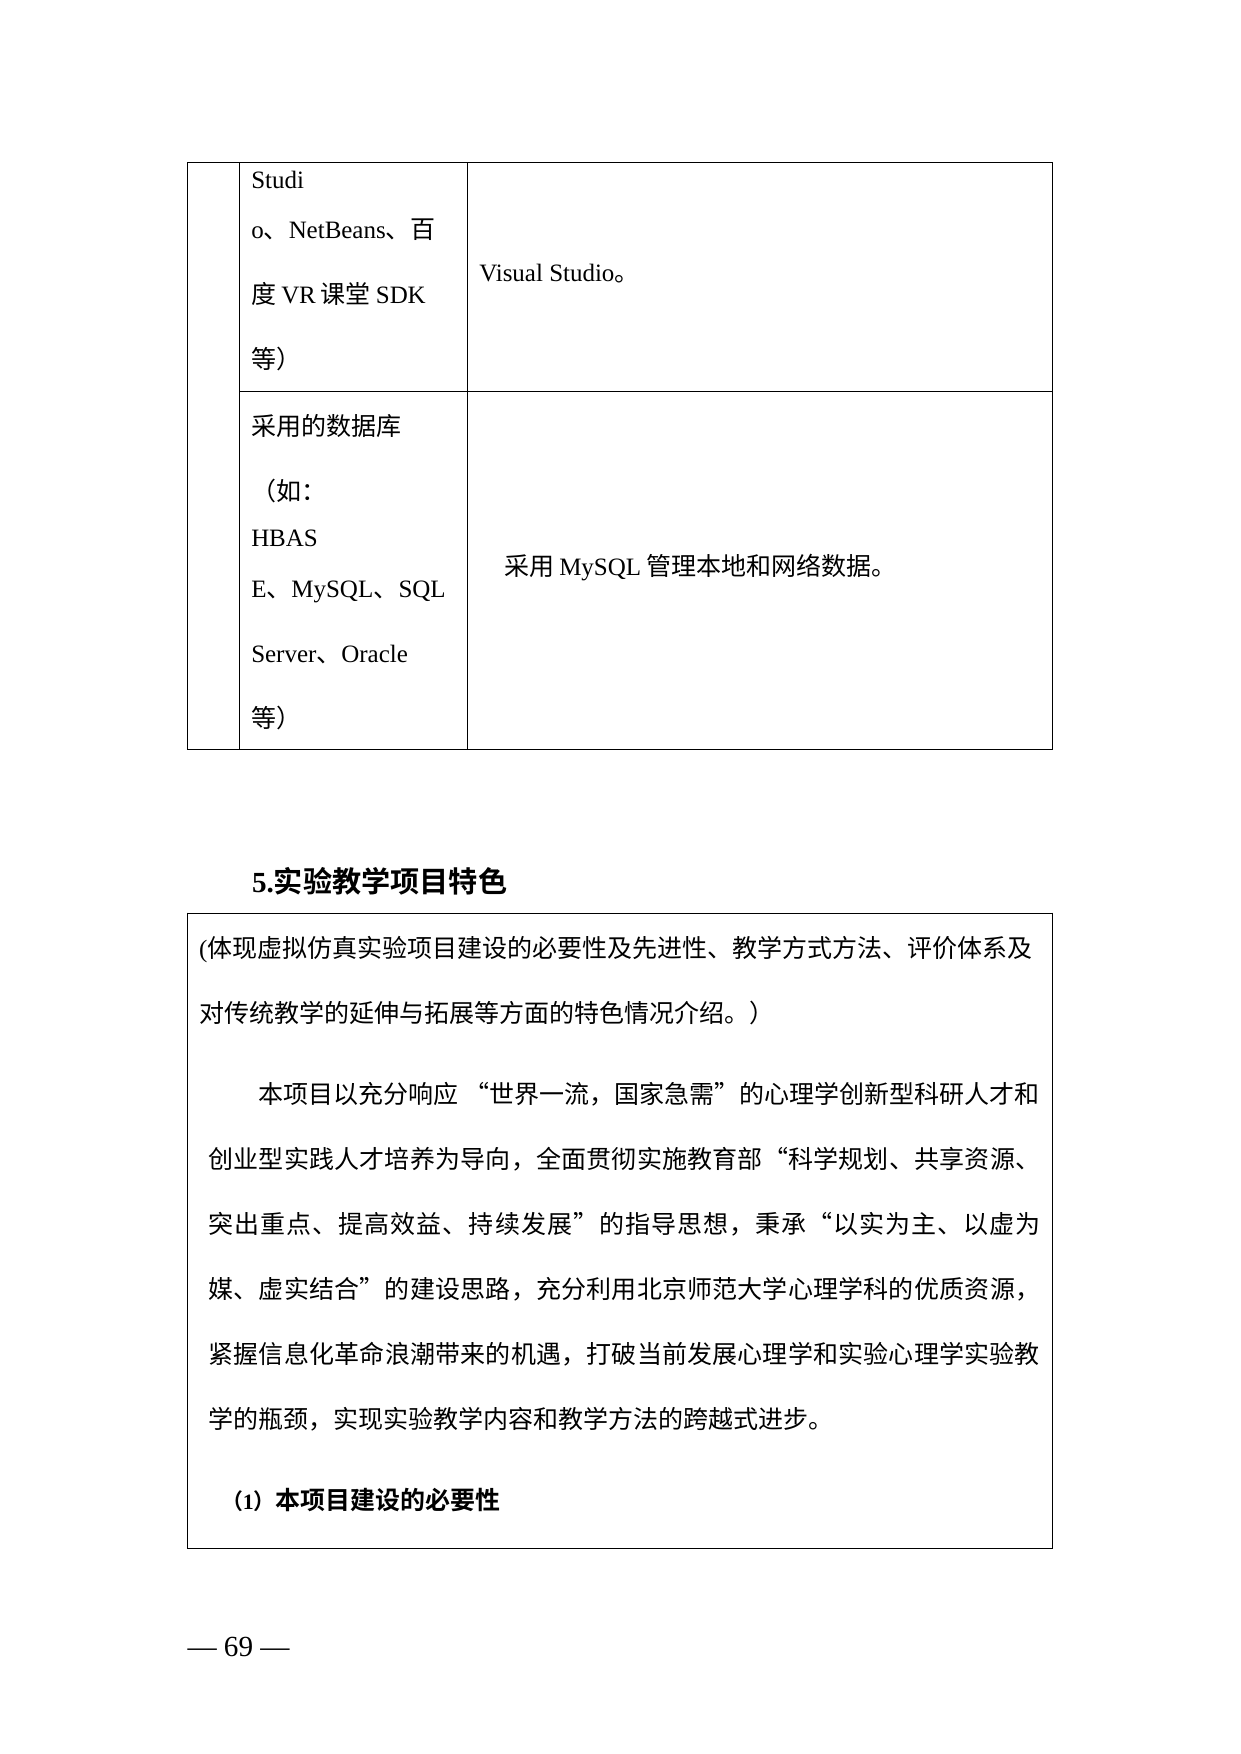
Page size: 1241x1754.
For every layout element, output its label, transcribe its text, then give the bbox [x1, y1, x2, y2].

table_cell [240, 163, 467, 391]
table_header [188, 914, 1052, 1547]
table_cell 采用的数据库（如：HBASE、MySQL、SQL Server、Oracle等） [240, 392, 467, 749]
text 5.实验教学项目特色 [187, 848, 1053, 913]
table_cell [468, 163, 1052, 391]
table_cell 采用MySQL管理本地和网络数据。 [468, 392, 1052, 749]
